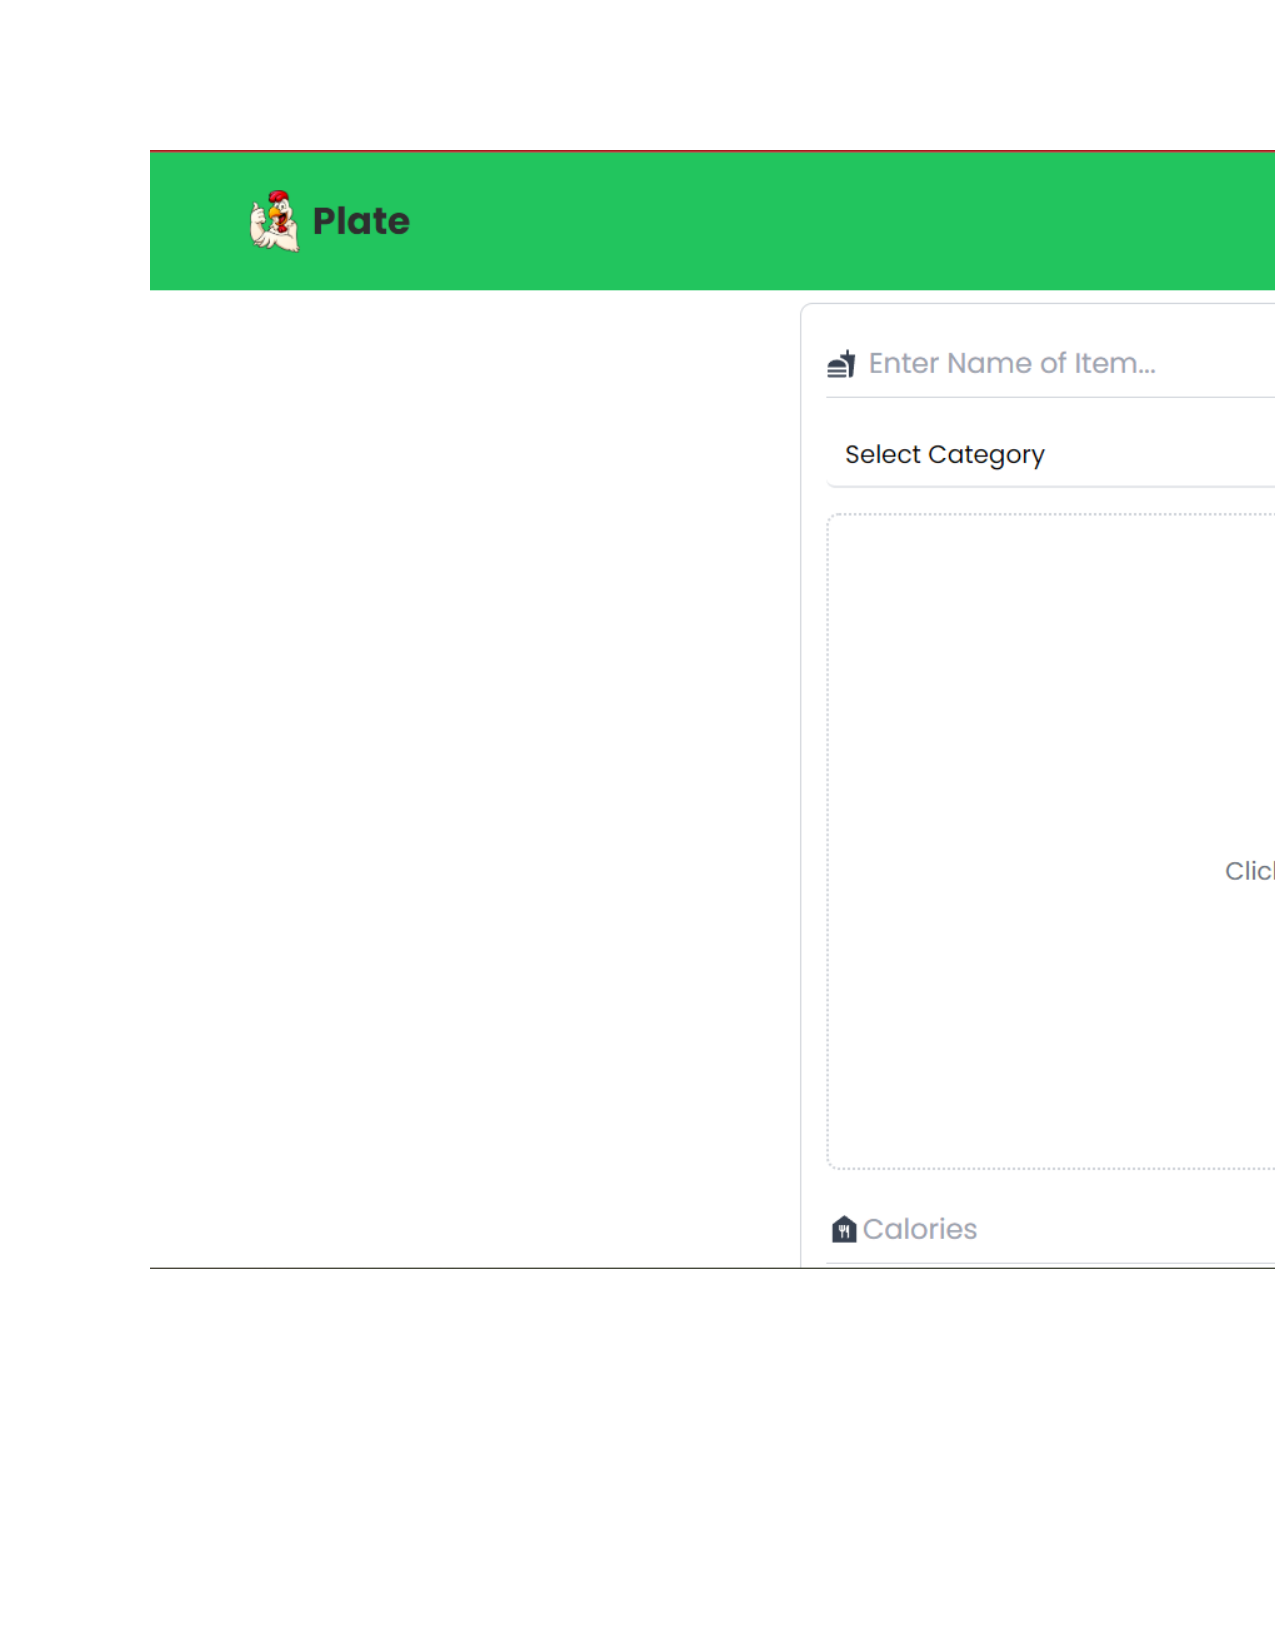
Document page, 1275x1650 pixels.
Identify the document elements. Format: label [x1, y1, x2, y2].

picture [150, 150, 1275, 1269]
